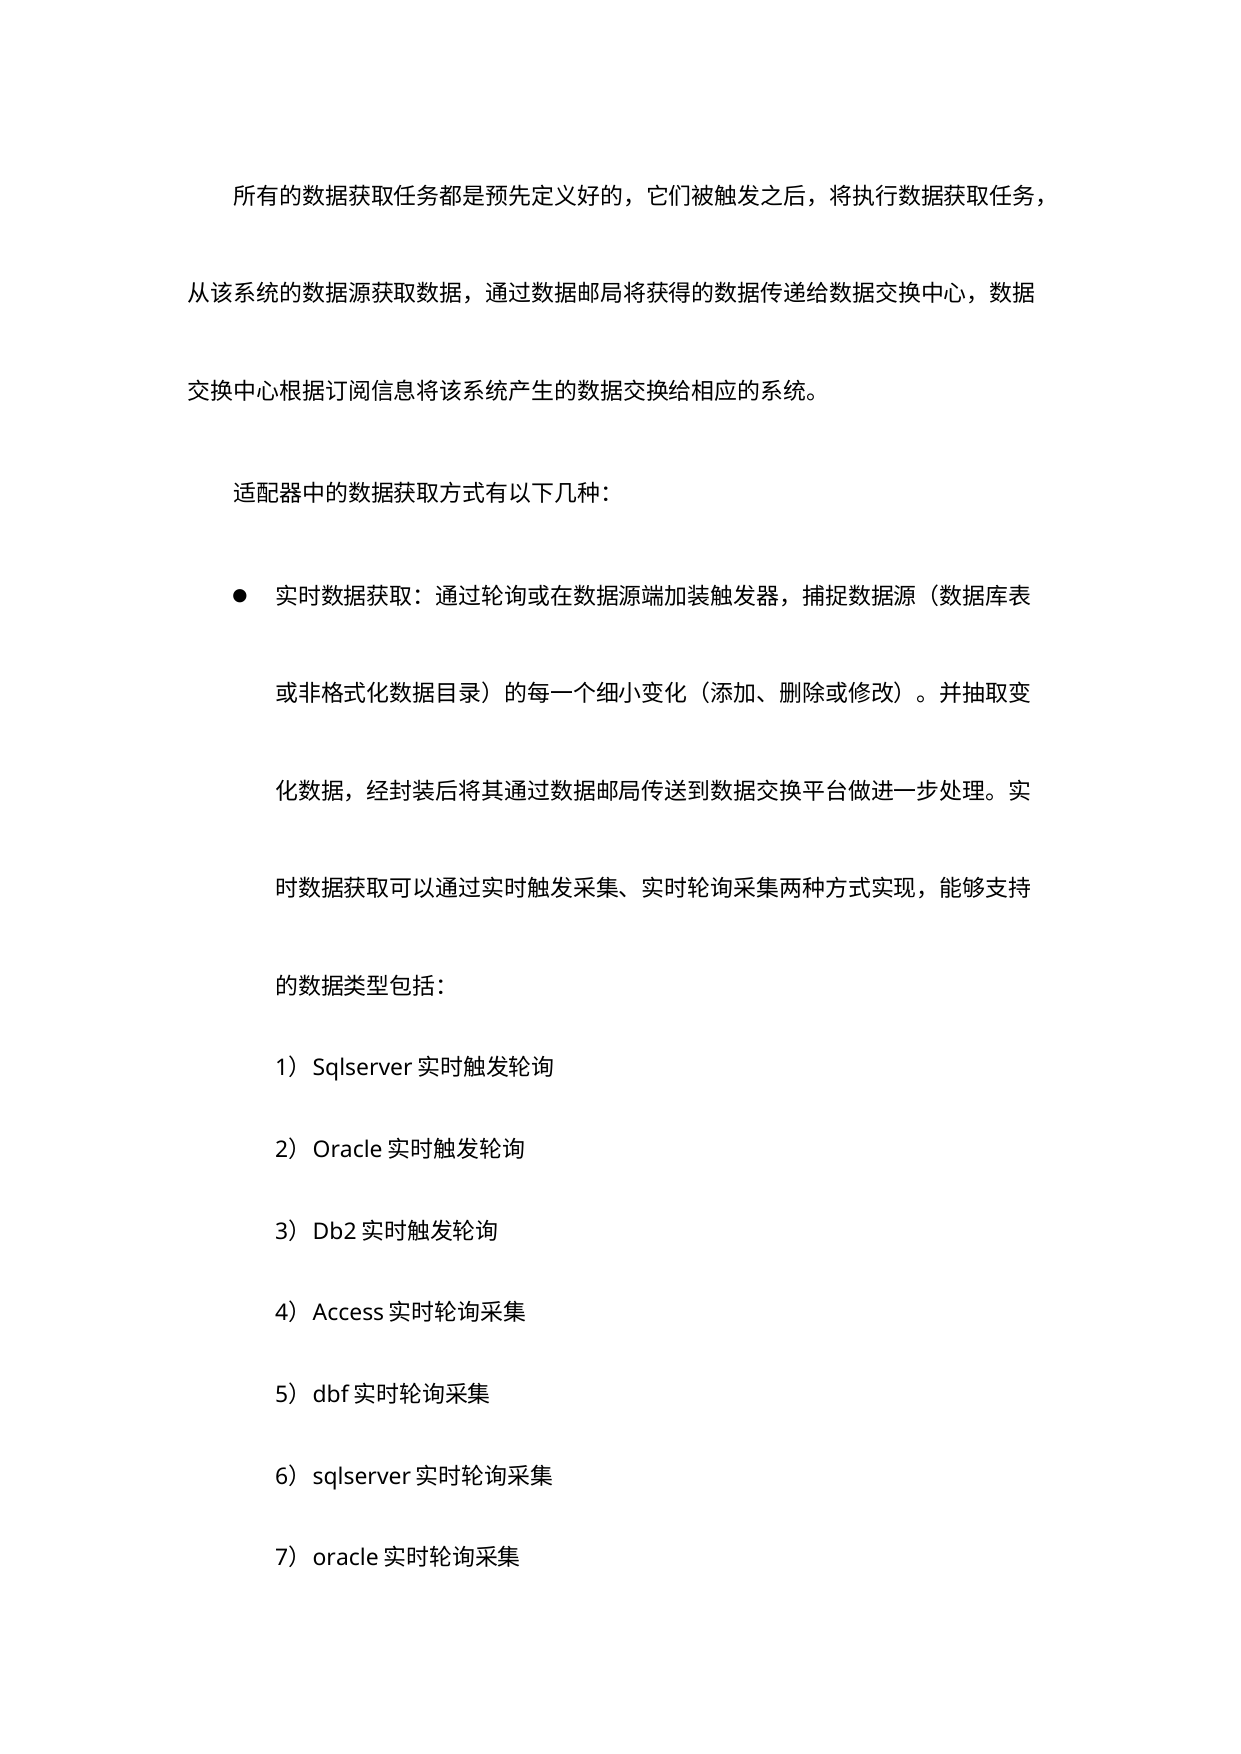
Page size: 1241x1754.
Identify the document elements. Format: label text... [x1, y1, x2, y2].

list dbf实时轮询采集 [275, 1360, 1053, 1425]
list Oracle实时触发轮询 [275, 1115, 1053, 1180]
text 所有的数据获取任务都是预先定义好的，它们被触发之后，将执行数据获取任务，从该系统的数据源获取数据，通过数据邮局将获得的数据传递给数据交换中心，数据交换中心根据订阅信息将该系统产生的数据交换给相应的系统。 [187, 162, 1053, 422]
list oracle实时轮询采集 [275, 1523, 1053, 1588]
list Db2实时触发轮询 [275, 1197, 1053, 1262]
list Sqlserver实时触发轮询 [275, 1033, 1053, 1098]
list Access实时轮询采集 [275, 1278, 1053, 1343]
text 适配器中的数据获取方式有以下几种： [187, 459, 1053, 524]
list sqlserver实时轮询采集 [275, 1442, 1053, 1507]
list 实时数据获取：通过轮询或在数据源端加装触发器，捕捉数据源（数据库表或非格式化数据目录）的每一个细小变化（添加、删除或修改）。并抽取变化数据，经封装后将其通过数据邮局传送到数据交换平台做进一步处理。实时数据获取可以通过实时触发采集、实时轮询采集两种方式实现，能够支持的数据类型包括： [231, 562, 1053, 1017]
